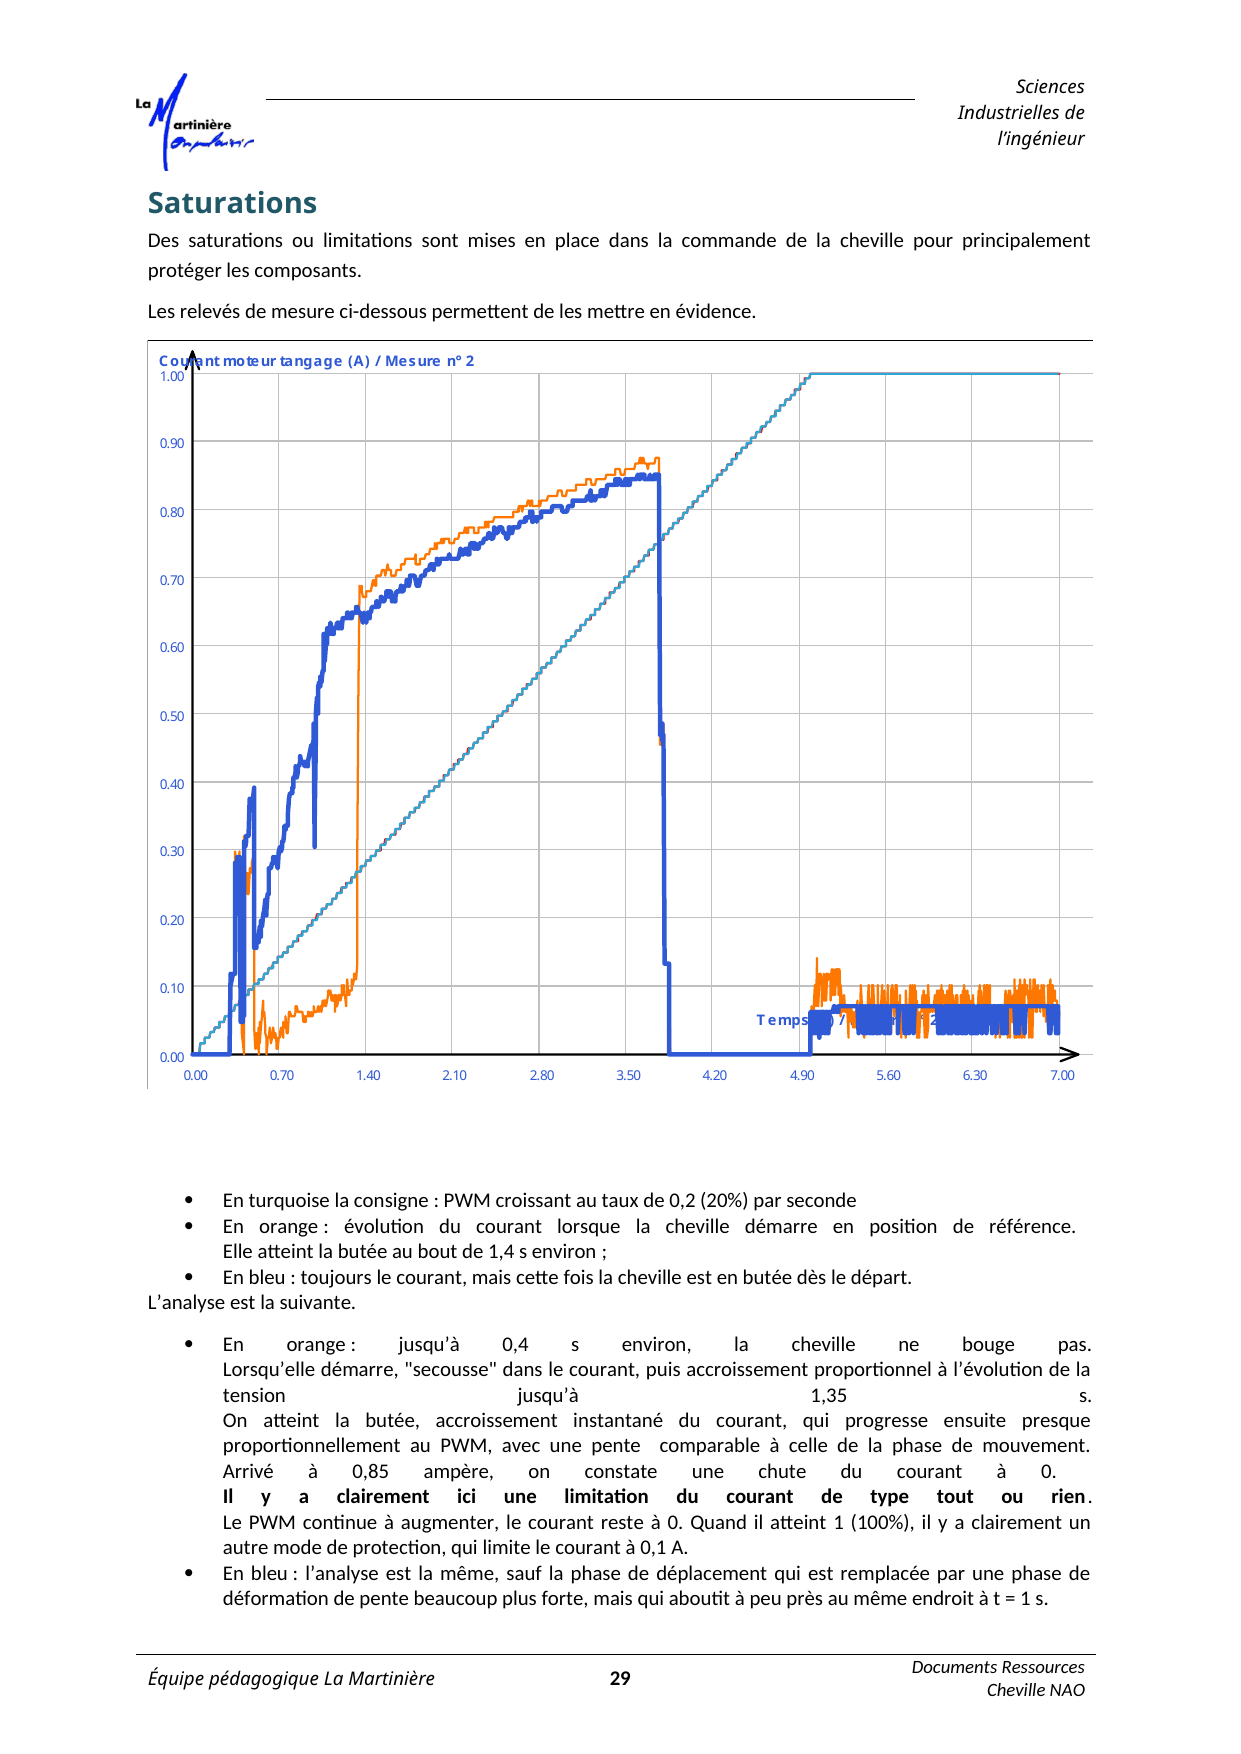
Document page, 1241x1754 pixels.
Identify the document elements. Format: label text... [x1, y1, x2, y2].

list En bleu : l’analyse est la même, sauf la phase de déplacement qui est remplacée par une phase de déformation de pente beaucoup plus forte, mais qui aboutit à peu près au même endroit à t = 1 s. [185, 1560, 1093, 1611]
list En turquoise la consigne : PWM croissant au taux de 0,2 (20%) par seconde [185, 1188, 1093, 1213]
text Les relevés de mesure ci-dessous permettent de les mettre en évidence. [148, 298, 1093, 324]
list En orange : jusqu’à 0,4 s environ, la cheville ne bouge pas. Lorsqu’elle démarre, "secousse" dans le courant, puis accroissement proportionnel à l’évolution de la tension jusqu’à 1,35 s. On atteint la butée, accroissement instantané du courant, qui progresse ensuite presque proportionnellement au PWM, avec une pente comparable à celle de la phase de mouvement. Arrivé à 0,85 ampère, on constate une chute du courant à 0. Il y a clairement ici une limitation du courant de type tout ou rien. Le PWM continue à augmenter, le courant reste à 0. Quand il atteint 1 (100%), il y a clairement un autre mode de protection, qui limite le courant à 0,1 A. [185, 1331, 1093, 1560]
picture [136, 73, 254, 171]
text L’analyse est la suivante. [148, 1289, 1093, 1315]
list En bleu : toujours le courant, mais cette fois la cheville est en butée dès le départ. [185, 1264, 1093, 1289]
subtitle Saturations [148, 182, 1093, 222]
list En orange : évolution du courant lorsque la cheville démarre en position de référence. Elle atteint la butée au bout de 1,4 s environ ; [185, 1213, 1093, 1264]
text Des saturations ou limitations sont mises en place dans la commande de la cheville pour principalement protéger les composants. [148, 228, 1093, 282]
